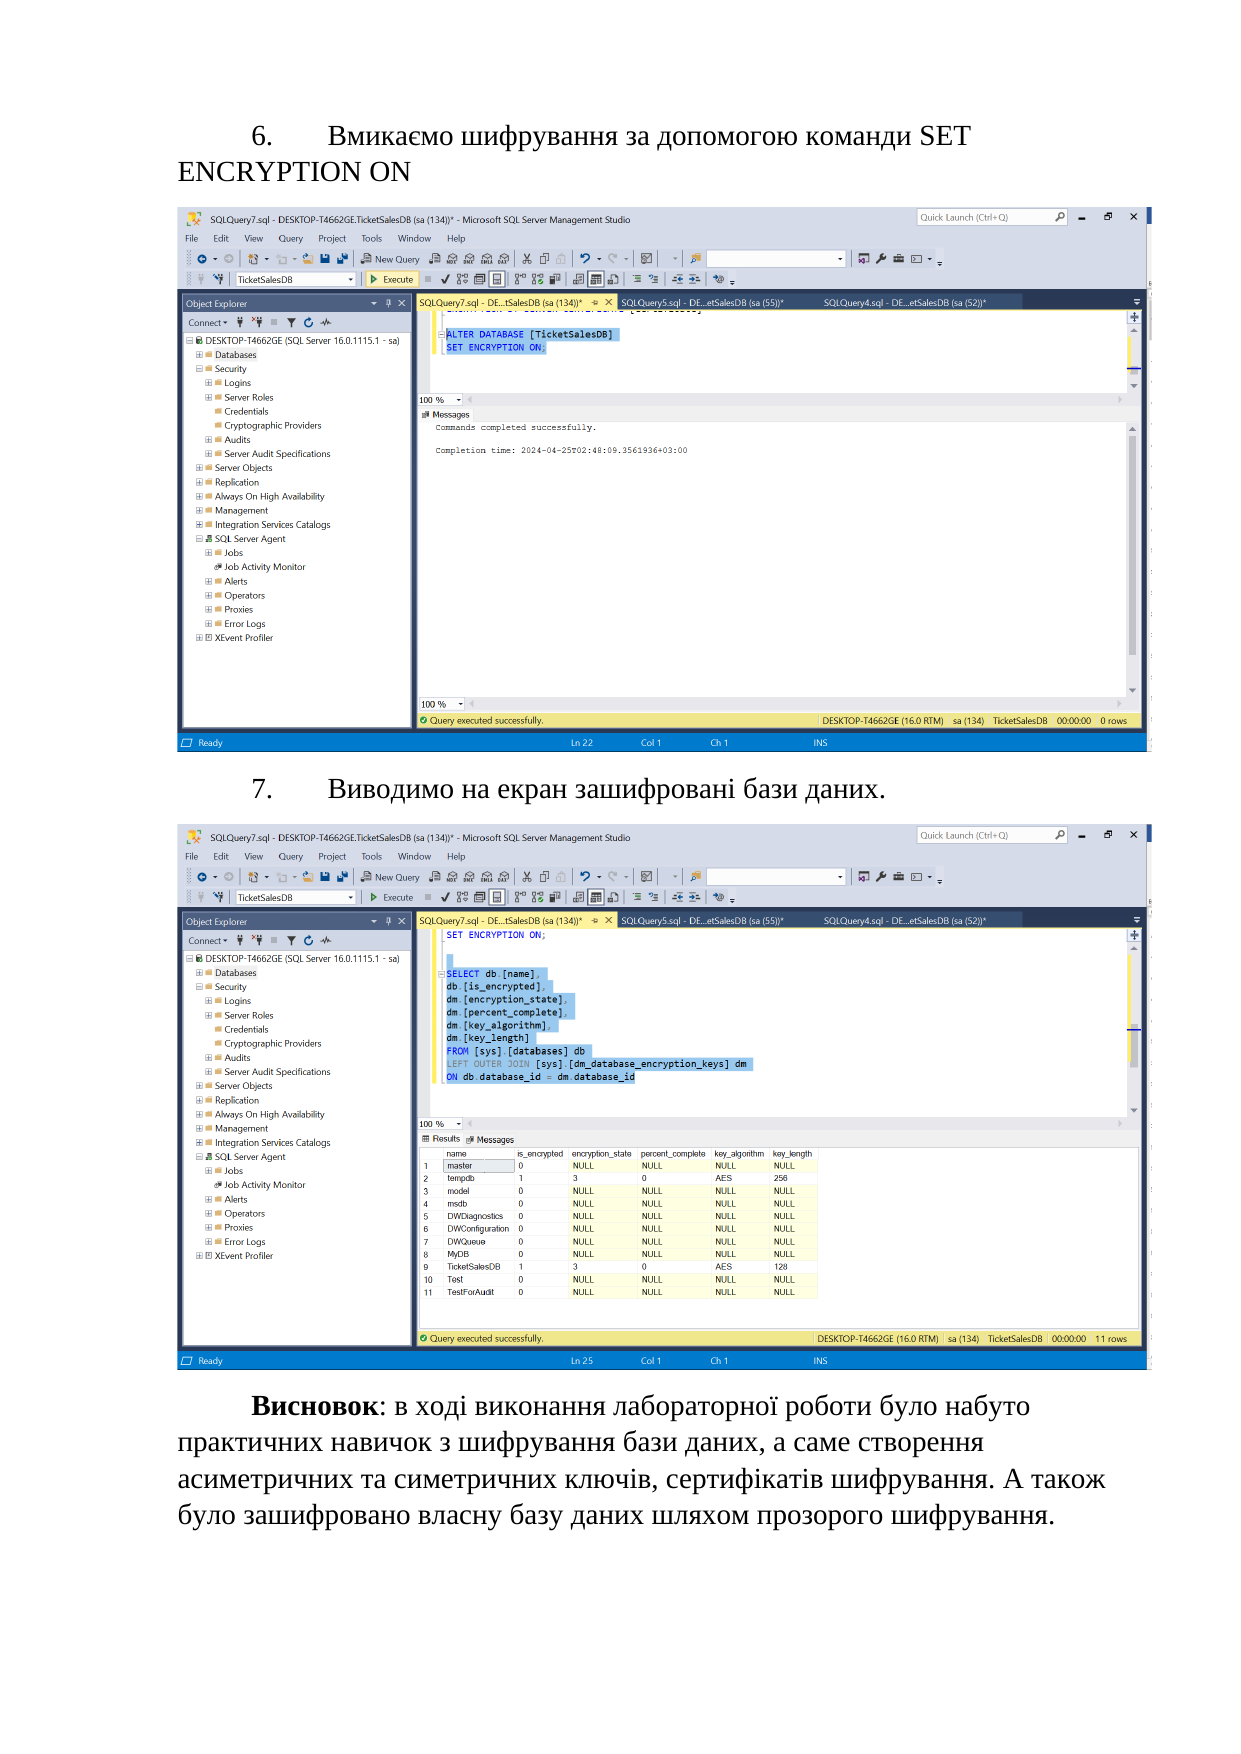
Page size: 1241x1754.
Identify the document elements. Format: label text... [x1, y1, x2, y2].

picture [177, 824, 1152, 1370]
picture [177, 207, 1152, 752]
list Виводимо на екран зашифровані бази даних. [177, 771, 1152, 805]
list Вмикаємо шифрування за допомогою команди SET ENCRYPTION ON [177, 118, 1152, 188]
text Висновок: в ході виконання лабораторної роботи було набуто практичних навичок з шифрування бази даних, а саме створення асиметричних та симетричних ключів, сертифікатів шифрування. А також було зашифровано власну базу даних шляхом прозорого шифрування. [177, 1388, 1152, 1530]
